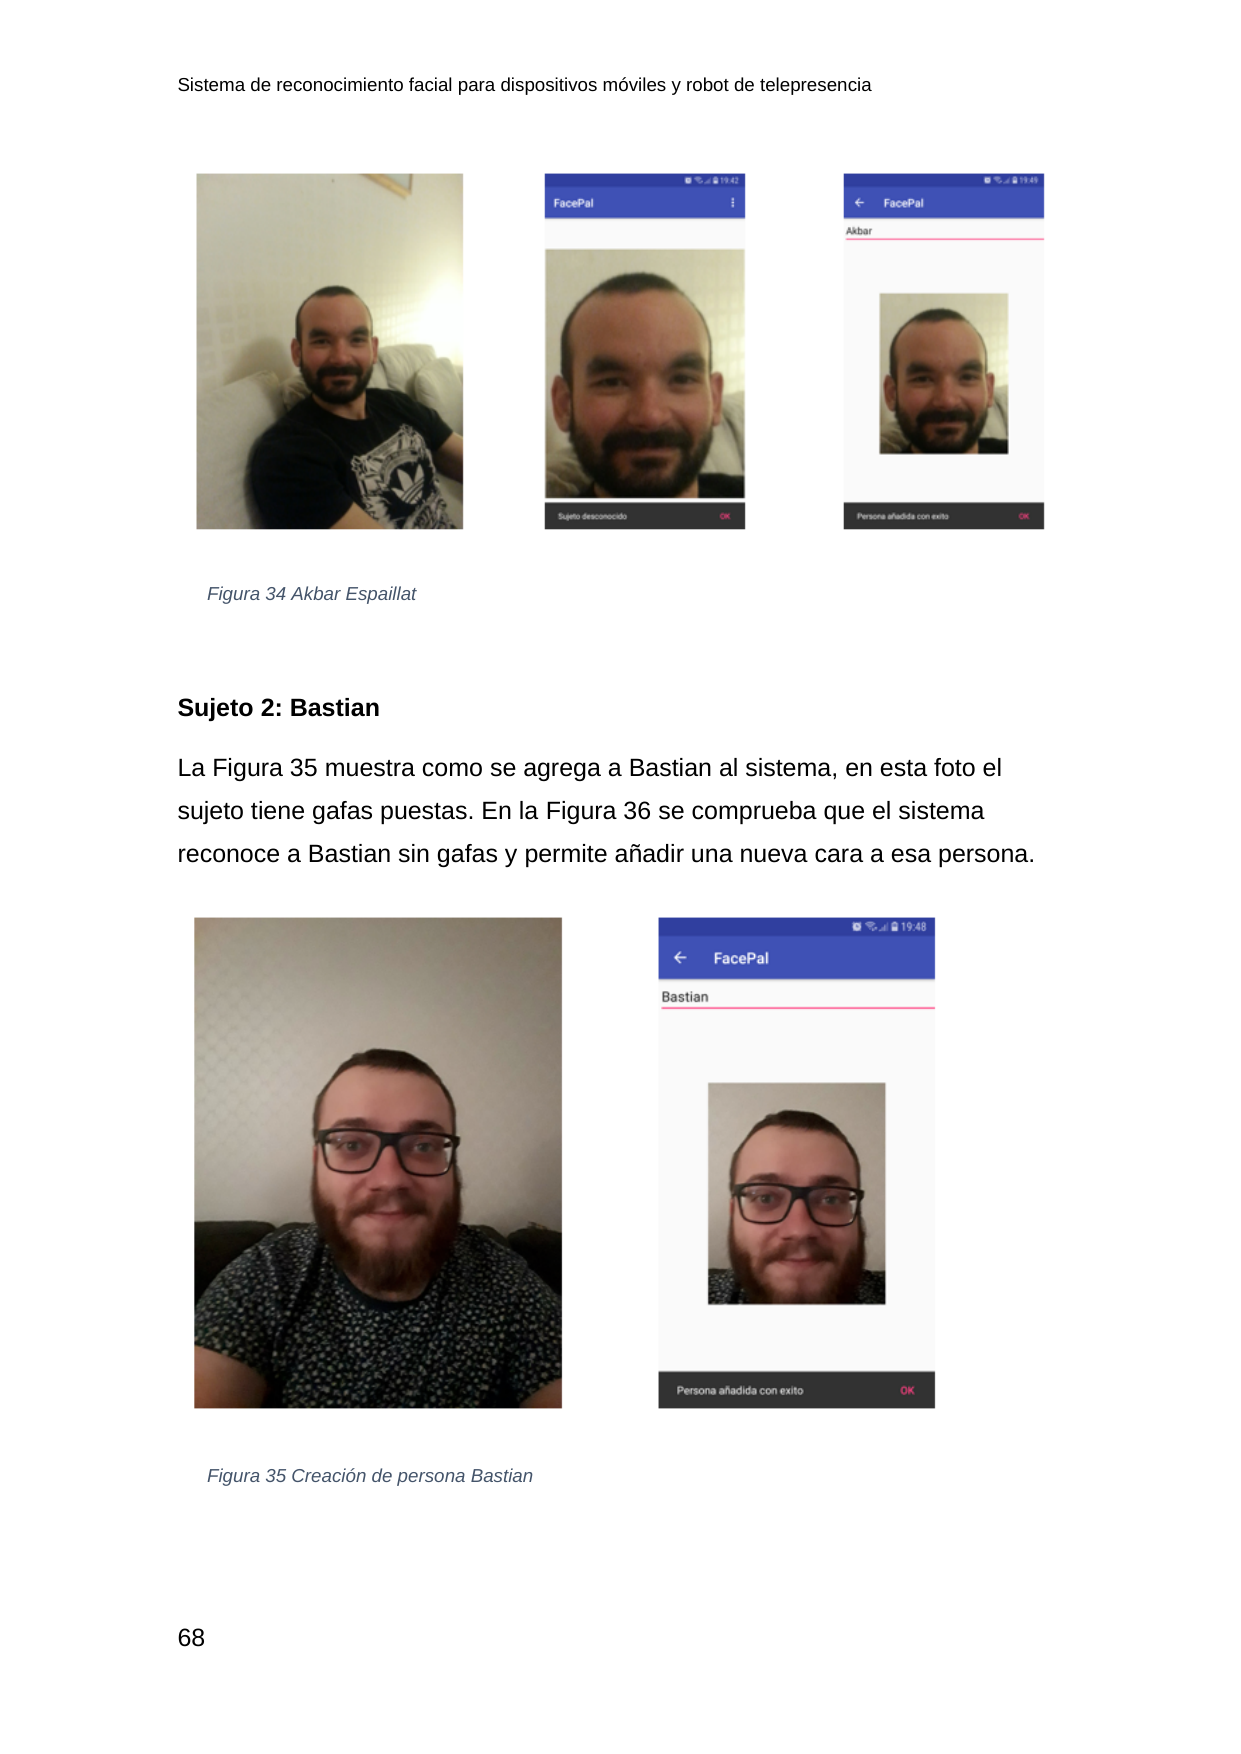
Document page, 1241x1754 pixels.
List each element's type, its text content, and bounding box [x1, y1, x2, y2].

text Figura 34 Akbar Espaillat [177, 583, 1063, 604]
text Sujeto 2: Bastian [177, 693, 1063, 722]
text La Figura 26 muestra como se agrega a Bastian al sistema, en esta foto el sujeto tiene gafas puestas. En la Figura 27 se comprueba que el sistema reconoce a Bastian sin gafas y permite añadir una nueva cara a esa persona. [177, 753, 1063, 868]
picture [177, 899, 962, 1434]
picture [177, 147, 1063, 552]
text Figura 35 Creación de persona Bastian [177, 1465, 1063, 1487]
